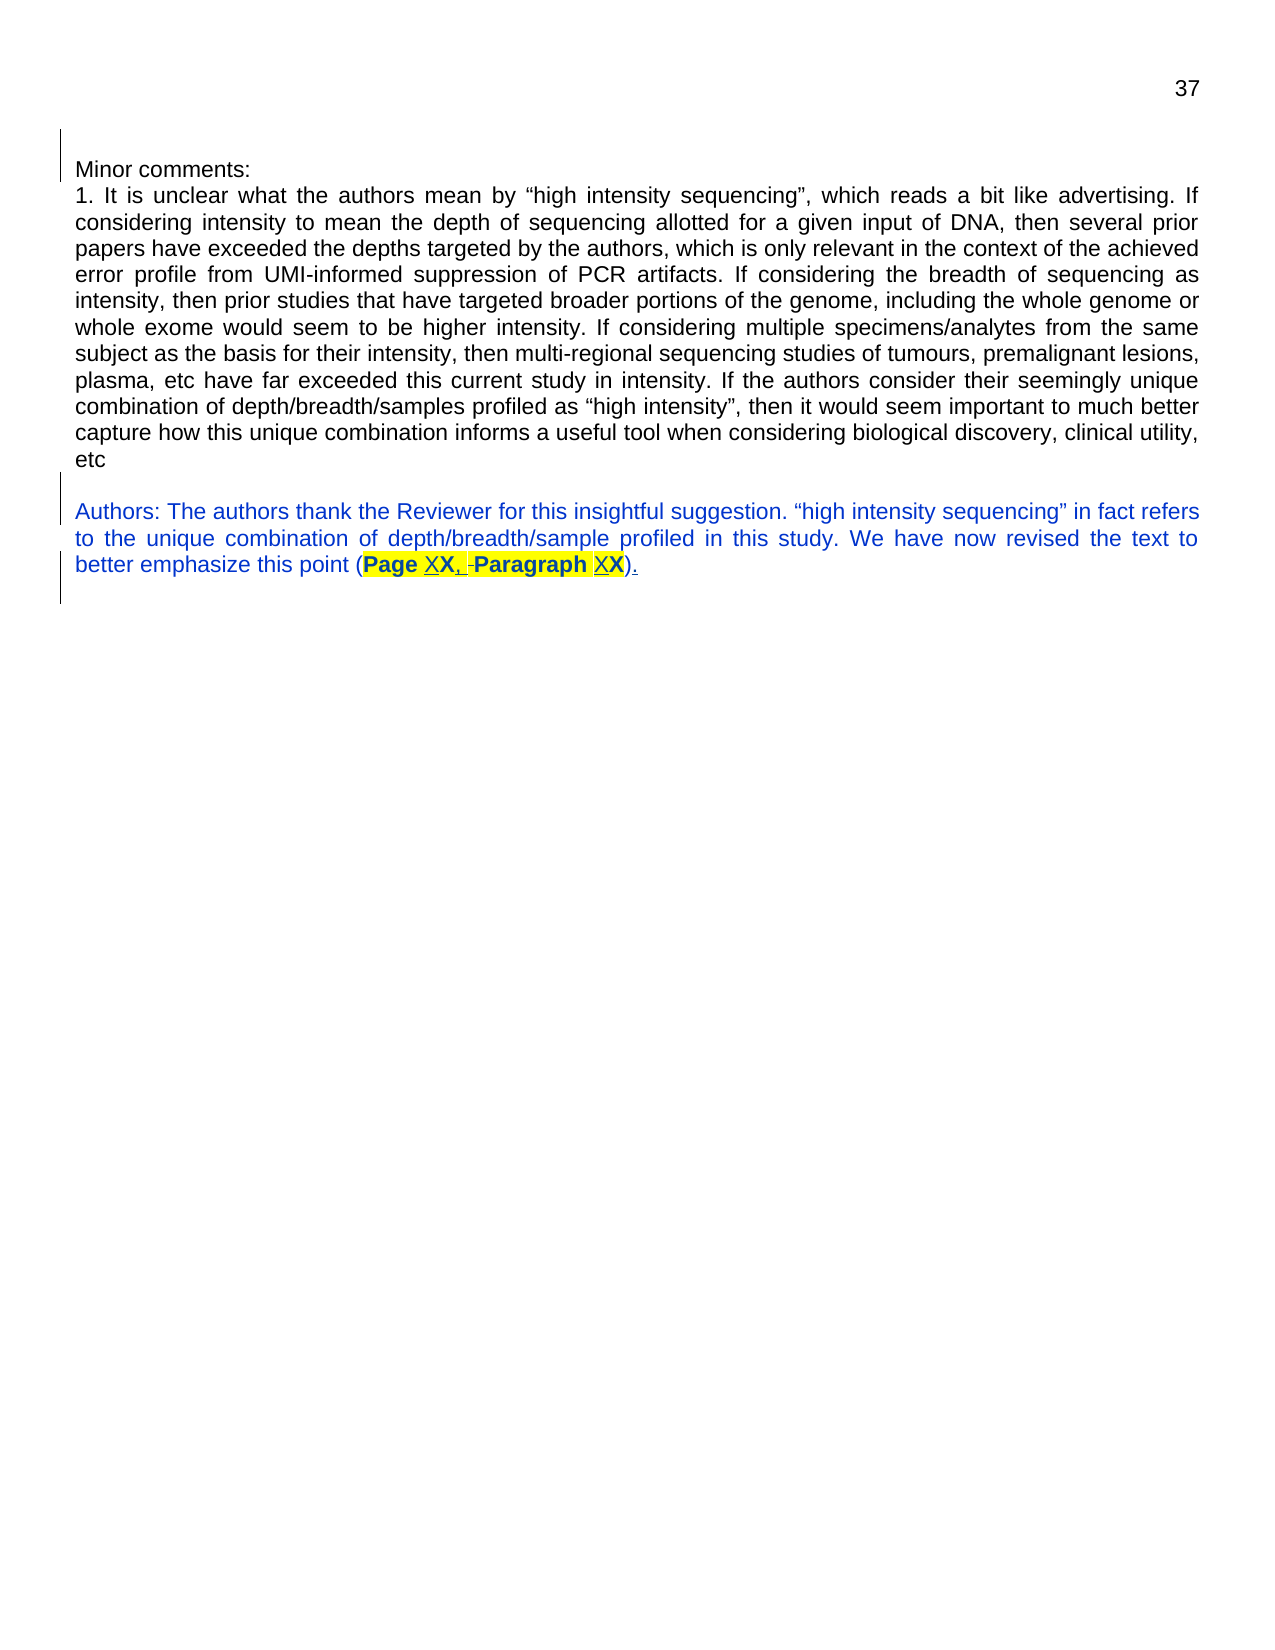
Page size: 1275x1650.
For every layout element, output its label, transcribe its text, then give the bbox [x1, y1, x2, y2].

text Authors: The authors thank the Reviewer for this insightful suggestion. “high intensity sequencing” in fact refers to the unique combination of depth/breadth/sample profiled in this study. We have now revised the text to better emphasize this point (Page XParagraph X) [75, 498, 1200, 577]
text Minor comments: [75, 156, 1200, 182]
text 1. It is unclear what the authors mean by “high intensity sequencing”, which reads a bit like advertising. If considering intensity to mean the depth of sequencing allotted for a given input of DNA, then several prior papers have exceeded the depths targeted by the authors, which is only relevant in the context of the achieved error profile from UMI-informed suppression of PCR artifacts. If considering the breadth of sequencing as intensity, then prior studies that have targeted broader portions of the genome, including the whole genome or whole exome would seem to be higher intensity. If considering multiple specimens/analytes from the same subject as the basis for their intensity, then multi-regional sequencing studies of tumours, premalignant lesions, plasma, etc have far exceeded this current study in intensity. If the authors consider their seemingly unique combination of depth/breadth/samples profiled as “high intensity”, then it would seem important to much better capture how this unique combination informs a useful tool when considering biological discovery, clinical utility, etc [75, 182, 1200, 472]
